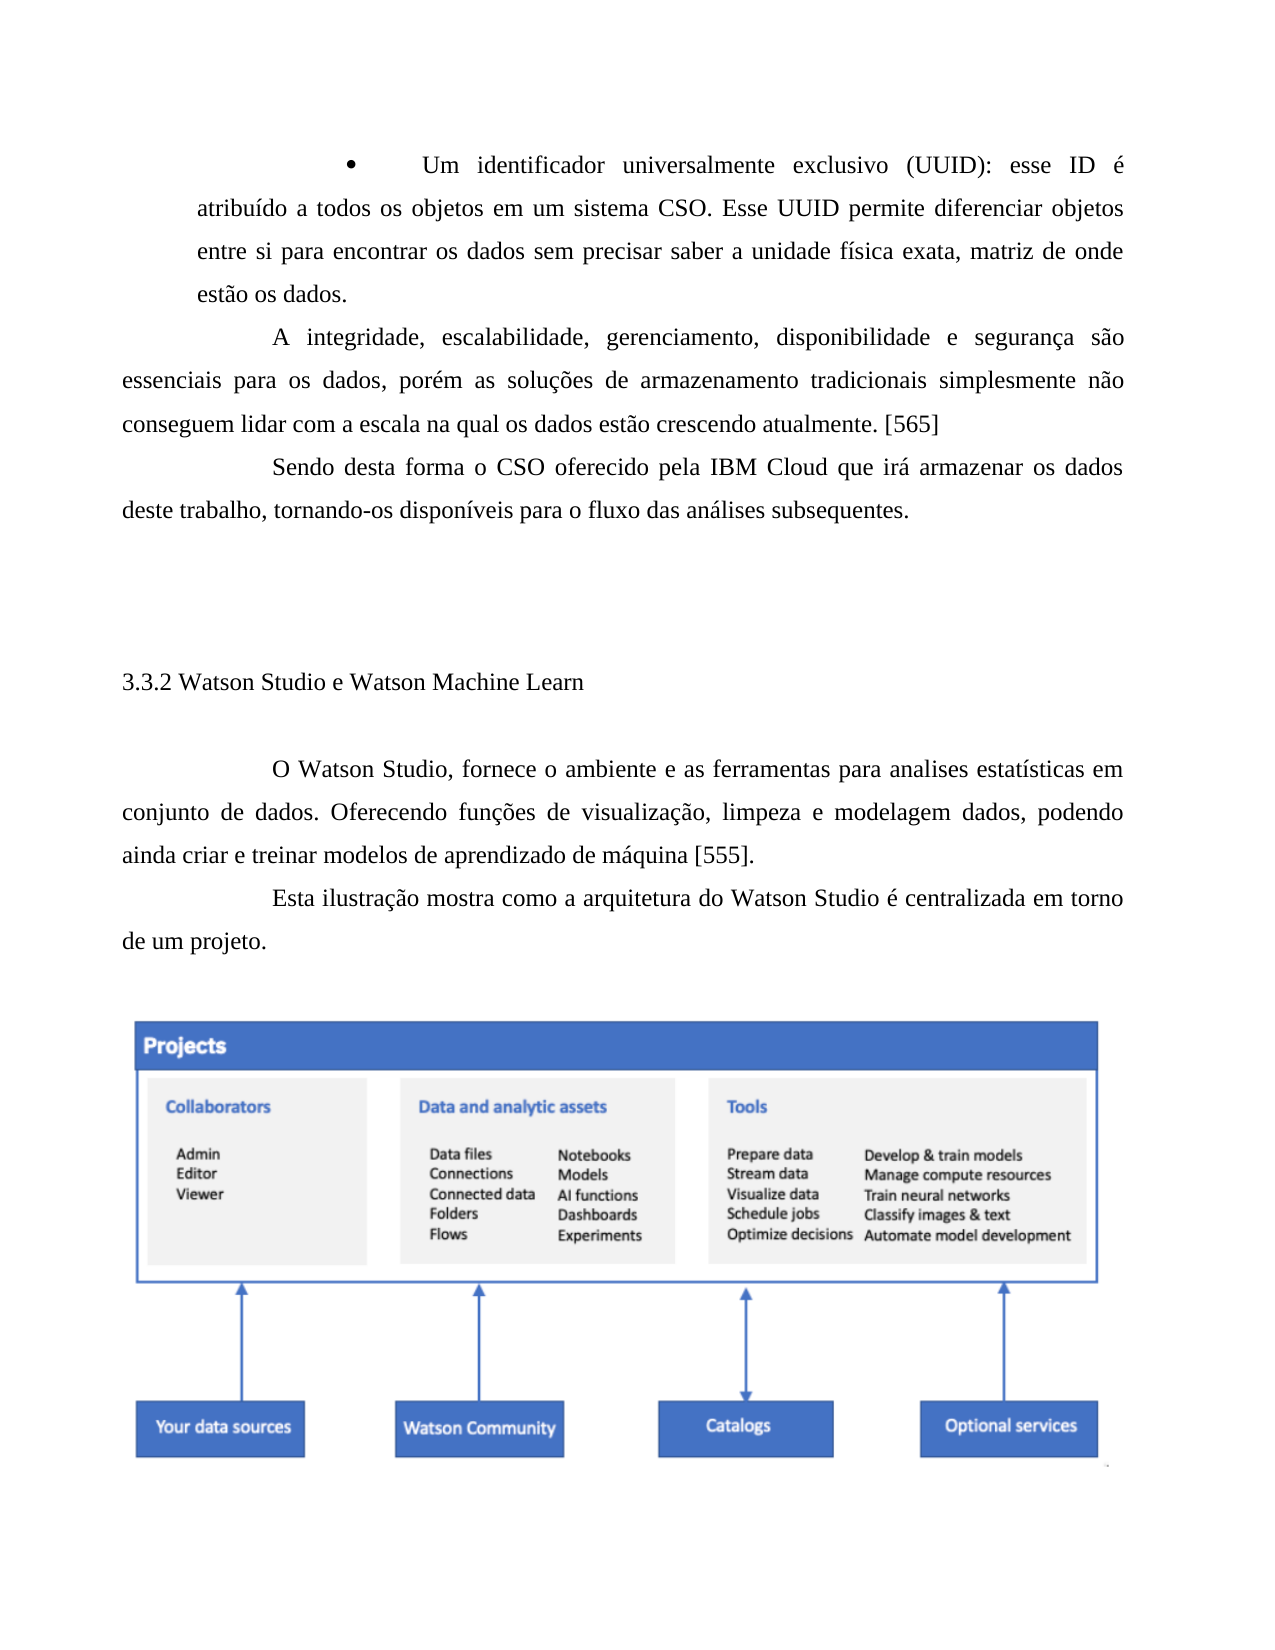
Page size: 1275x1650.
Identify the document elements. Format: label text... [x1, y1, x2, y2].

list Um identificador universalmente exclusivo (UUID): esse ID é atribuído a todos os objetos em um sistema CSO. Esse UUID permite diferenciar objetos entre si para encontrar os dados sem precisar saber a unidade física exata, matriz de onde estão os dados. [197, 150, 1125, 308]
text A integridade, escalabilidade, gerenciamento, disponibilidade e segurança são essenciais para os dados, porém as soluções de armazenamento tradicionais simplesmente não conseguem lidar com a escala na qual os dados estão crescendo atualmente. [565] [122, 322, 1125, 437]
text O Watson Studio, fornece o ambiente e as ferramentas para analises estatísticas em conjunto de dados. Oferecendo funções de visualização, limpeza e modelagem dados, podendo ainda criar e treinar modelos de aprendizado de máquina [555]. [122, 754, 1125, 869]
text Sendo desta forma o CSO oferecido pela IBM Cloud que irá armazenar os dados deste trabalho, tornando-os disponíveis para o fluxo das análises subsequentes. [122, 452, 1125, 524]
picture [121, 1012, 1124, 1480]
text Esta ilustração mostra como a arquitetura do Watson Studio é centralizada em torno de um projeto. [122, 883, 1125, 955]
subtitle 3.3.2 Watson Studio e Watson Machine Learn [122, 667, 1125, 696]
